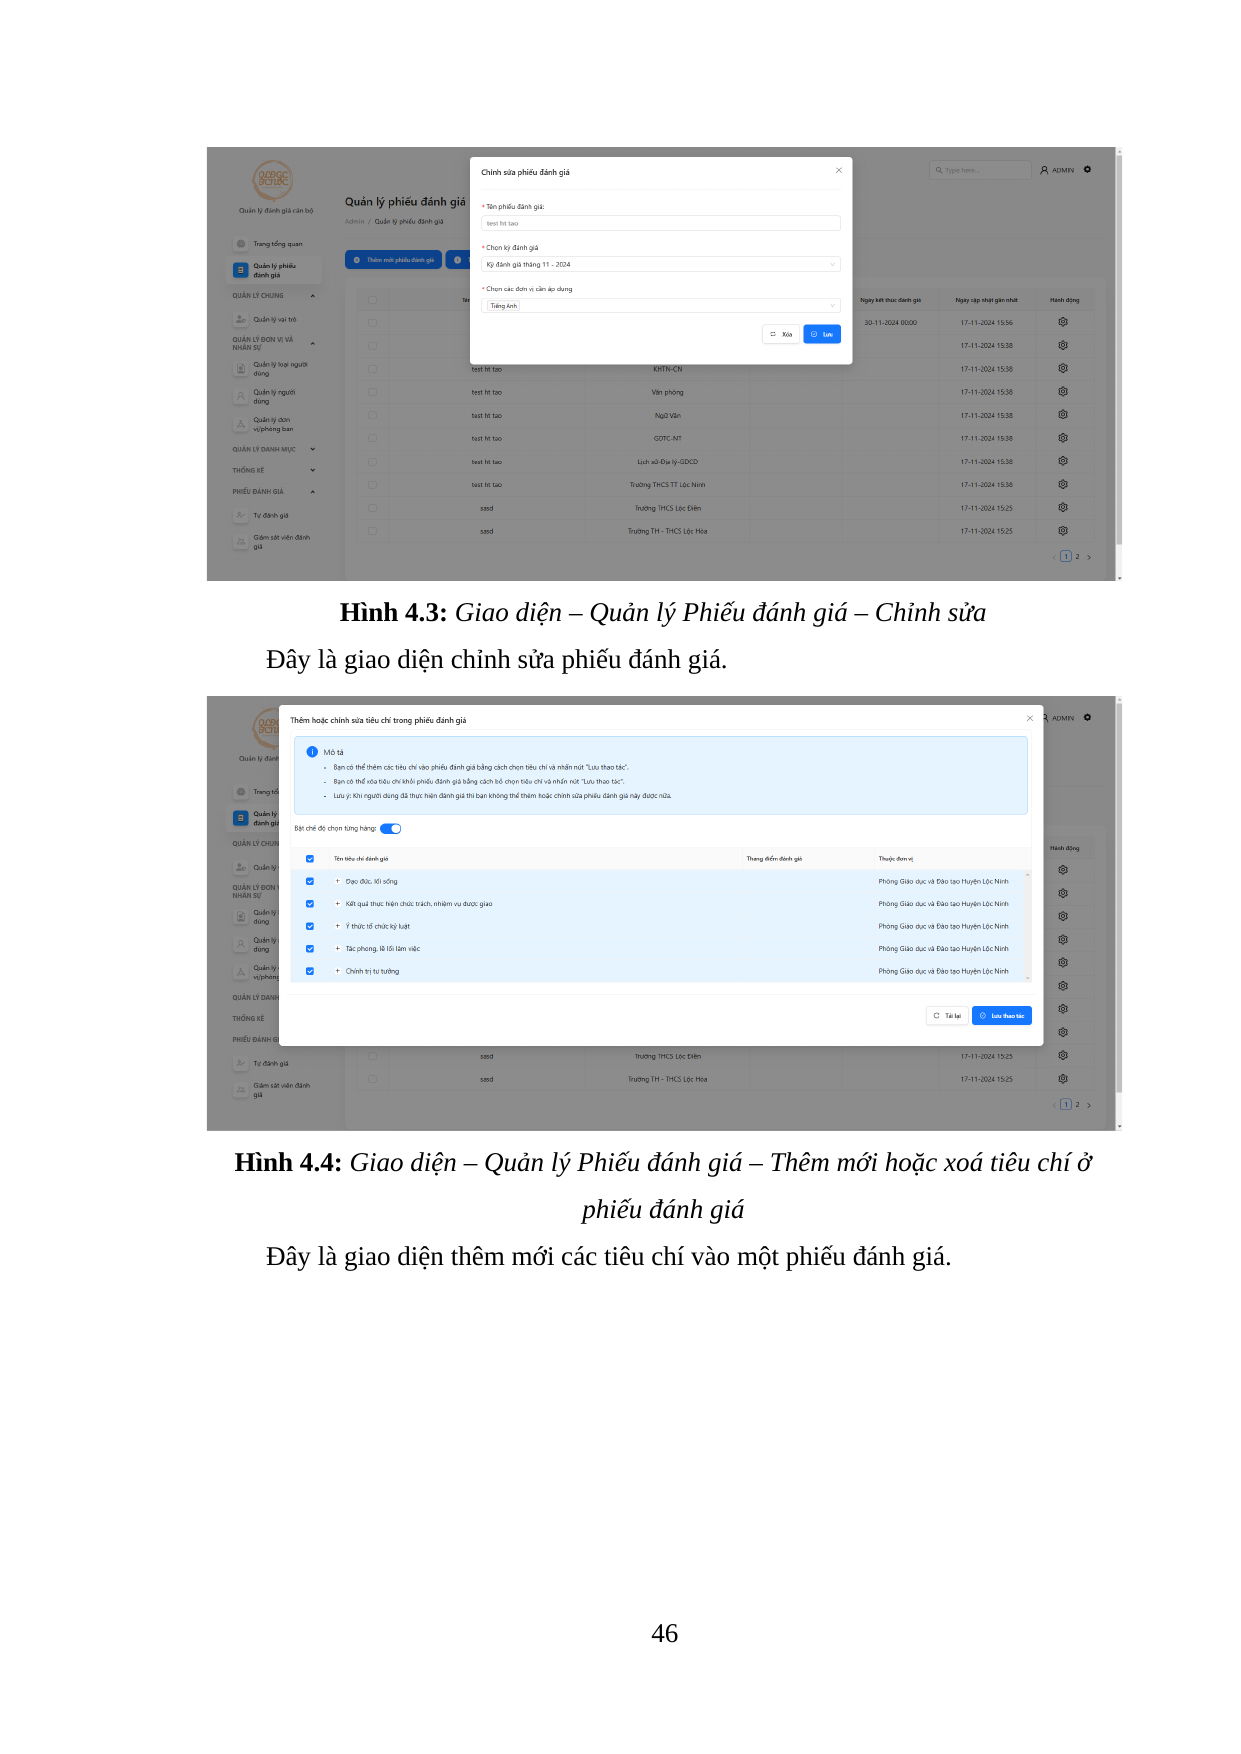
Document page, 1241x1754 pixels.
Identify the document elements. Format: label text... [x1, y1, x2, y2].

picture [206, 147, 1123, 581]
title Giao diện – Quản lý Phiếu đánh giá – Chỉnh sửa [207, 596, 1122, 627]
picture [206, 696, 1123, 1131]
text Đây là giao diện chỉnh sửa phiếu đánh giá. [207, 643, 1122, 674]
text Đây là giao diện thêm mới các tiêu chí vào một phiếu đánh giá. [207, 1240, 1122, 1271]
title Giao diện – Quản lý Phiếu đánh giá – Thêm mới hoặc xoá tiêu chí ở phiếu đánh giá [207, 1146, 1122, 1224]
